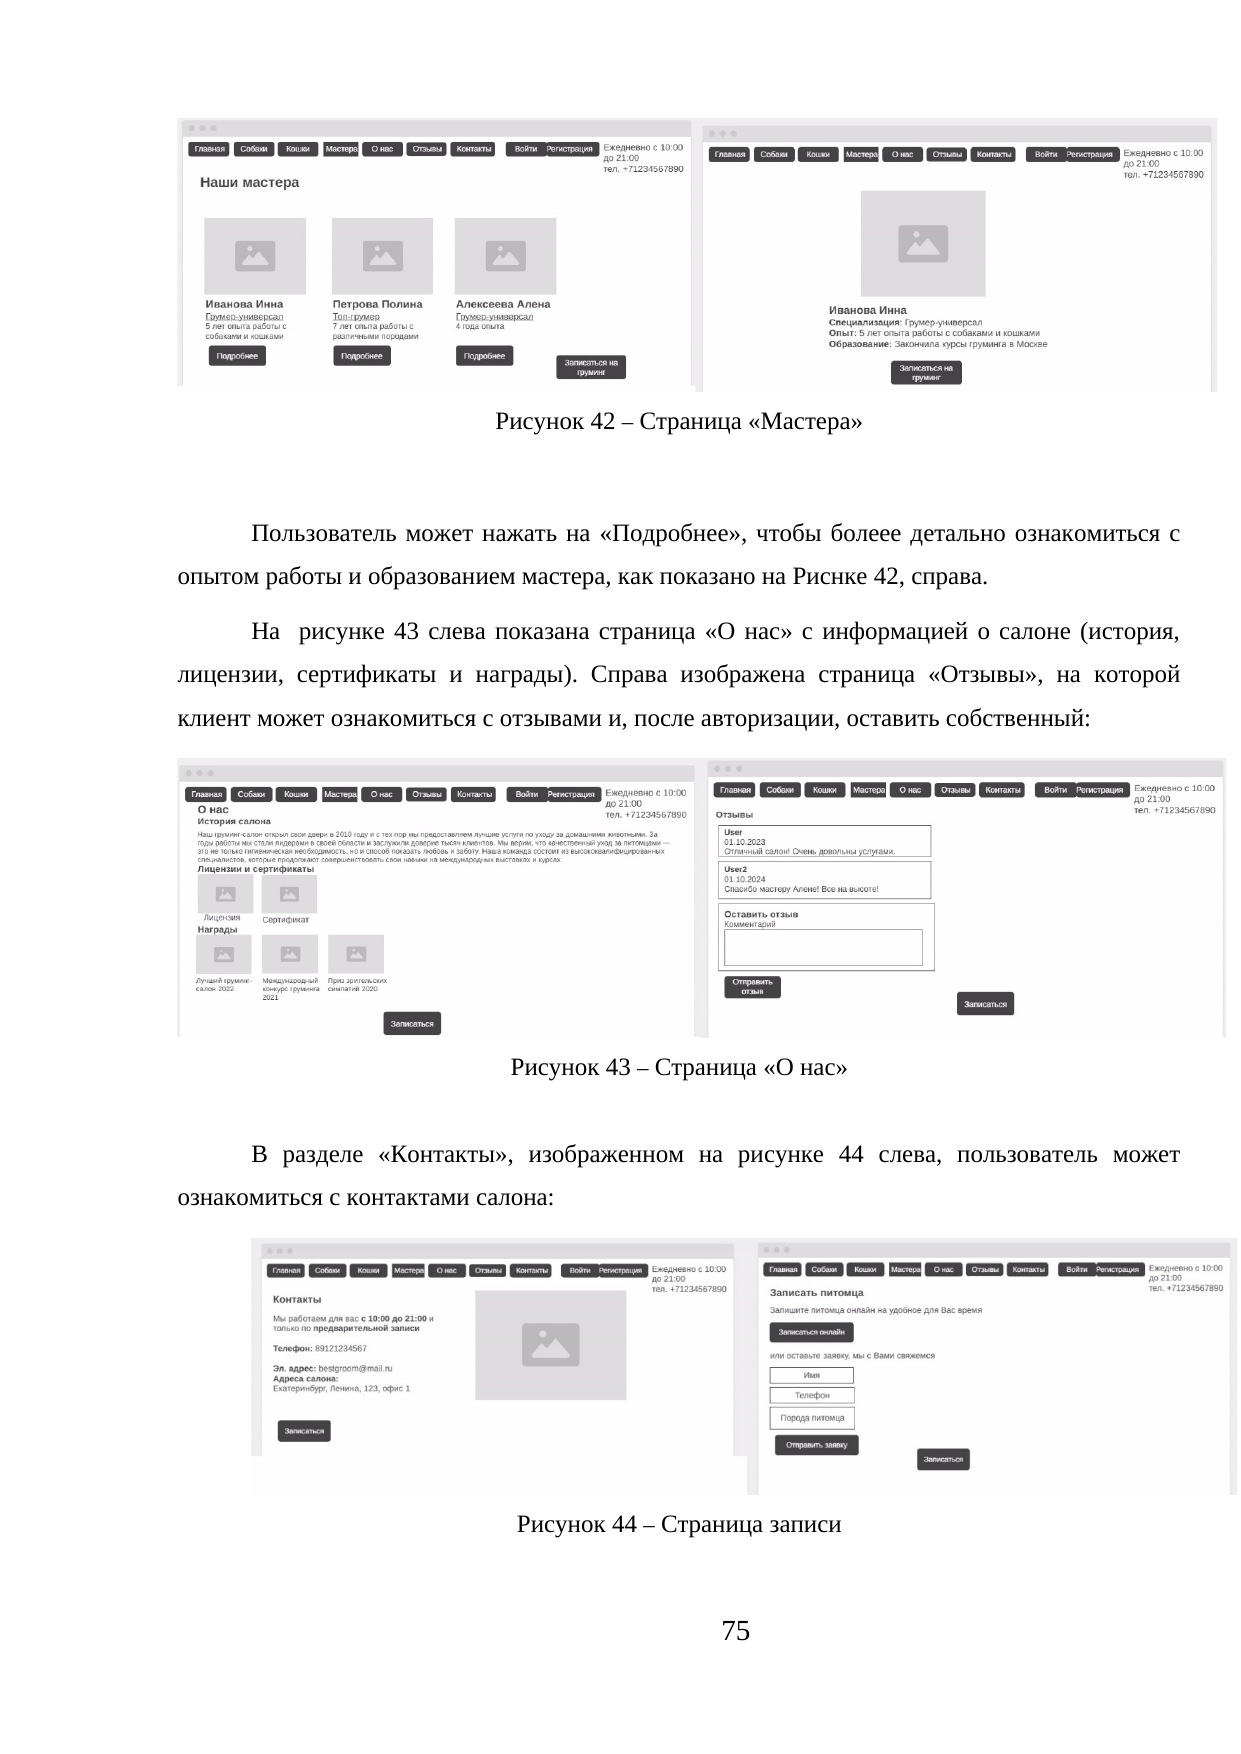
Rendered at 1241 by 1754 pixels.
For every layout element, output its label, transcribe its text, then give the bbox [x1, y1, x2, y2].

text Пользователь может нажать на «Подробнее», чтобы болеее детально ознакомиться с опытом работы и образованием мастера, как показано на Риснке 42, справа. [177, 518, 1181, 589]
text Рисунок 42 – Страница «Мастера» [177, 406, 1181, 435]
text Рисунок 43 – Страница «О нас» [177, 1052, 1181, 1081]
text На рисунке 43 слева показана страница «О нас» с информацией о салоне (история, лицензии, сертификаты и награды). Справа изображена страница «Отзывы», на которой клиент может ознакомиться с отзывами и, после авторизации, оставить собственный: [177, 616, 1181, 731]
text В разделе «Контакты», изображенном на рисунке 44 слева, пользователь может ознакомиться с контактами салона: [177, 1139, 1181, 1211]
picture [177, 118, 1218, 392]
picture [177, 758, 1227, 1038]
picture [251, 1238, 1238, 1495]
text Рисунок 44 – Страница записи [177, 1509, 1181, 1538]
